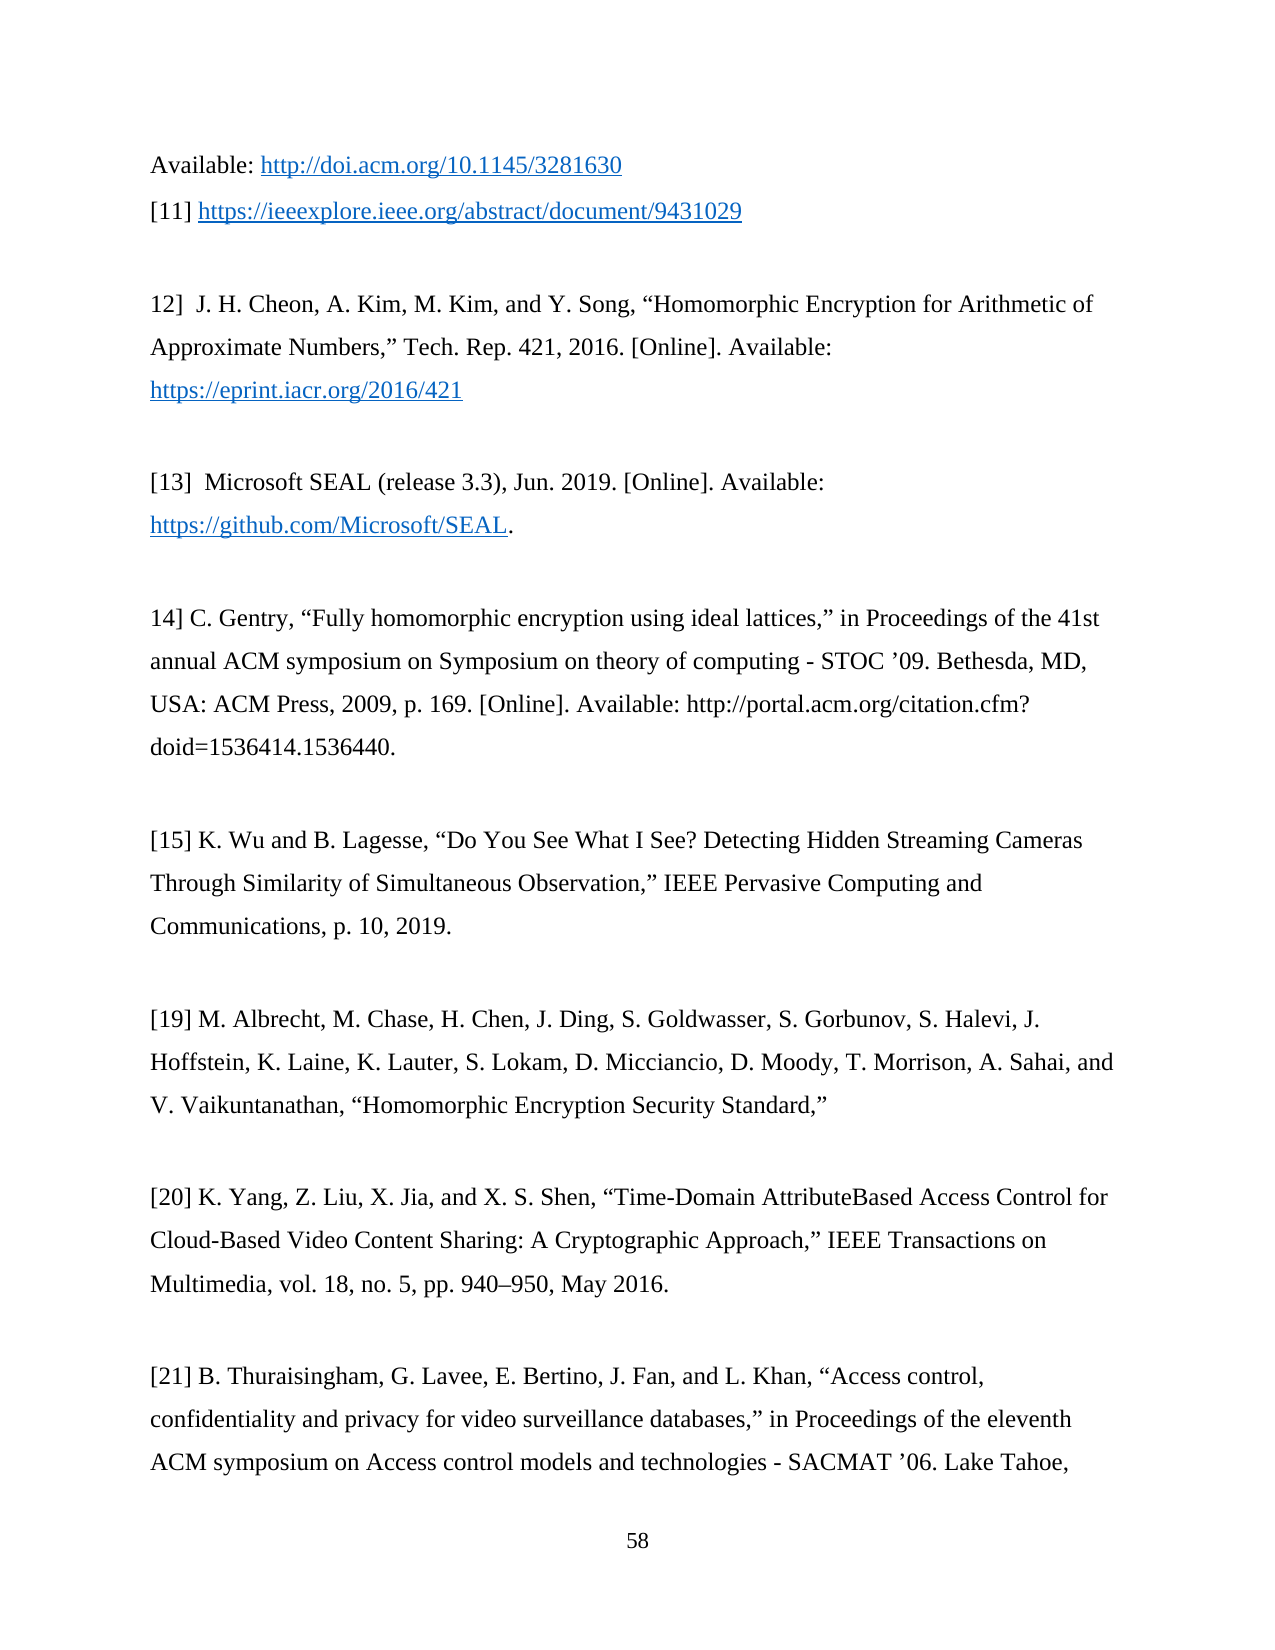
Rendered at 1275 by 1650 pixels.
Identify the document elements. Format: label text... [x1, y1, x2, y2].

text 12] J. H. Cheon, A. Kim, M. Kim, and Y. Song, “Homomorphic Encryption for Arithmetic of Approximate Numbers,” Tech. Rep. 421, 2016. [Online]. Available: https://eprint.iacr.org/2016/421 [150, 289, 1125, 404]
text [150, 1361, 1125, 1476]
text [19] M. Albrecht, M. Chase, H. Chen, J. Ding, S. Goldwasser, S. Gorbunov, S. Halevi, J. Hoffstein, K. Laine, K. Lauter, S. Lokam, D. Micciancio, D. Moody, T. Morrison, A. Sahai, and V. Vaikuntanathan, “Homomorphic Encryption Security Standard,” [150, 1004, 1125, 1119]
text 14] C. Gentry, “Fully homomorphic encryption using ideal lattices,” in Proceedings of the 41st annual ACM symposium on Symposium on theory of computing - STOC ’09. Bethesda, MD, USA: ACM Press, 2009, p. 169. [Online]. Available: http://portal.acm.org/citation.cfm? doid=1536414.1536440. [150, 603, 1125, 761]
text [20] K. Yang, Z. Liu, X. Jia, and X. S. Shen, “Time-Domain AttributeBased Access Control for Cloud-Based Video Content Sharing: A Cryptographic Approach,” IEEE Transactions on Multimedia, vol. 18, no. 5, pp. 940–950, May 2016. [150, 1182, 1125, 1297]
text [11] https://ieeexplore.ieee.org/abstract/document/9431029 [150, 196, 1125, 225]
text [150, 150, 1125, 179]
text [15] K. Wu and B. Lagesse, “Do You See What I See? Detecting Hidden Streaming Cameras Through Similarity of Simultaneous Observation,” IEEE Pervasive Computing and Communications, p. 10, 2019. [150, 825, 1125, 940]
text [13] Microsoft SEAL (release 3.3), Jun. 2019. [Online]. Available: https://github.com/Microsoft/SEAL. [150, 467, 1125, 539]
